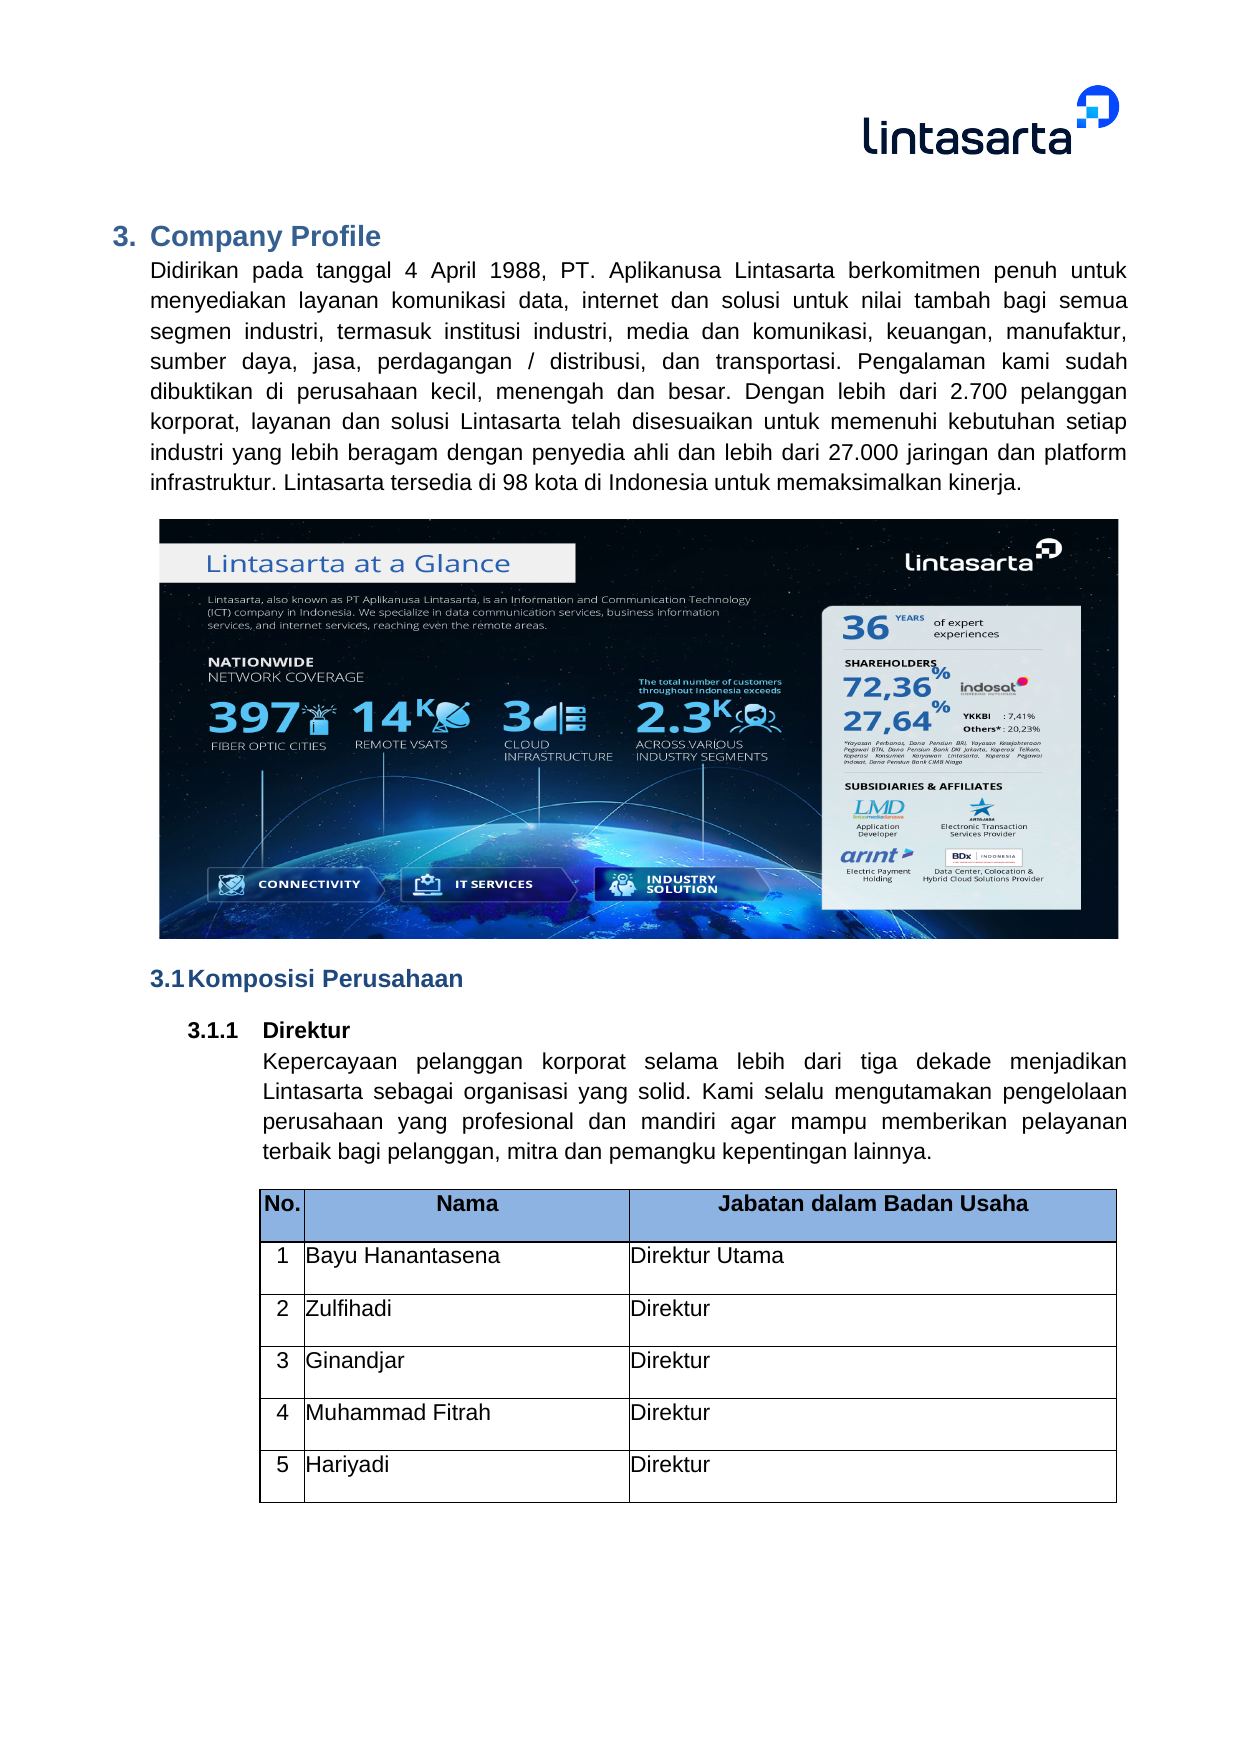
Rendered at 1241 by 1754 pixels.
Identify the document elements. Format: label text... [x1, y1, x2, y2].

subtitle Company Profile [112, 219, 1128, 252]
table_cell 3 [261, 1347, 304, 1398]
list Kepercayaan pelanggan korporat selama lebih dari tiga dekade menjadikan Lintasarta sebagai organisasi yang solid. Kami selalu mengutamakan pengelolaan perusahaan yang profesional dan mandiri agar mampu memberikan pelayanan terbaik bagi pelanggan, mitra dan pemangku kepentingan lainnya. [262, 1048, 1128, 1164]
table_cell Direktur [630, 1451, 1116, 1502]
table_cell Direktur Utama [630, 1243, 1116, 1293]
table_cell 4 [261, 1399, 304, 1450]
table_cell Direktur [630, 1347, 1116, 1398]
table_cell 5 [261, 1451, 304, 1502]
table_cell Hariyadi [305, 1451, 629, 1502]
picture [856, 75, 1129, 169]
table_cell 2 [261, 1295, 304, 1346]
table_header No. [261, 1190, 304, 1241]
table_cell 1 [261, 1243, 304, 1293]
table_cell Zulfihadi [305, 1295, 629, 1346]
picture [159, 519, 1119, 939]
subtitle Komposisi Perusahaan [150, 963, 1128, 992]
text Didirikan pada tanggal 4 April 1988, PT. Aplikanusa Lintasarta berkomitmen penuh untuk menyediakan layanan komunikasi data, internet dan solusi untuk nilai tambah bagi semua segmen industri, termasuk institusi industri, media dan komunikasi, keuangan, manufaktur, sumber daya, jasa, perdagangan / distribusi, dan transportasi. Pengalaman kami sudah dibuktikan di perusahaan kecil, menengah dan besar. Dengan lebih dari 2.700 pelanggan korporat, layanan dan solusi Lintasarta telah disesuaikan untuk memenuhi kebutuhan setiap industri yang lebih beragam dengan penyedia ahli dan lebih dari 27.000 jaringan dan platform infrastruktur. Lintasarta tersedia di 98 kota di Indonesia untuk memaksimalkan kinerja. [150, 257, 1128, 495]
table_cell Ginandjar [305, 1347, 629, 1398]
table_cell Direktur [630, 1399, 1116, 1450]
table_cell Direktur [630, 1295, 1116, 1346]
table_header Jabatan dalam Badan Usaha [630, 1190, 1116, 1241]
table_cell Muhammad Fitrah [305, 1399, 629, 1450]
table_header Nama [305, 1190, 629, 1241]
subtitle Direktur [187, 1017, 1128, 1044]
table_cell Bayu Hanantasena [305, 1243, 629, 1293]
